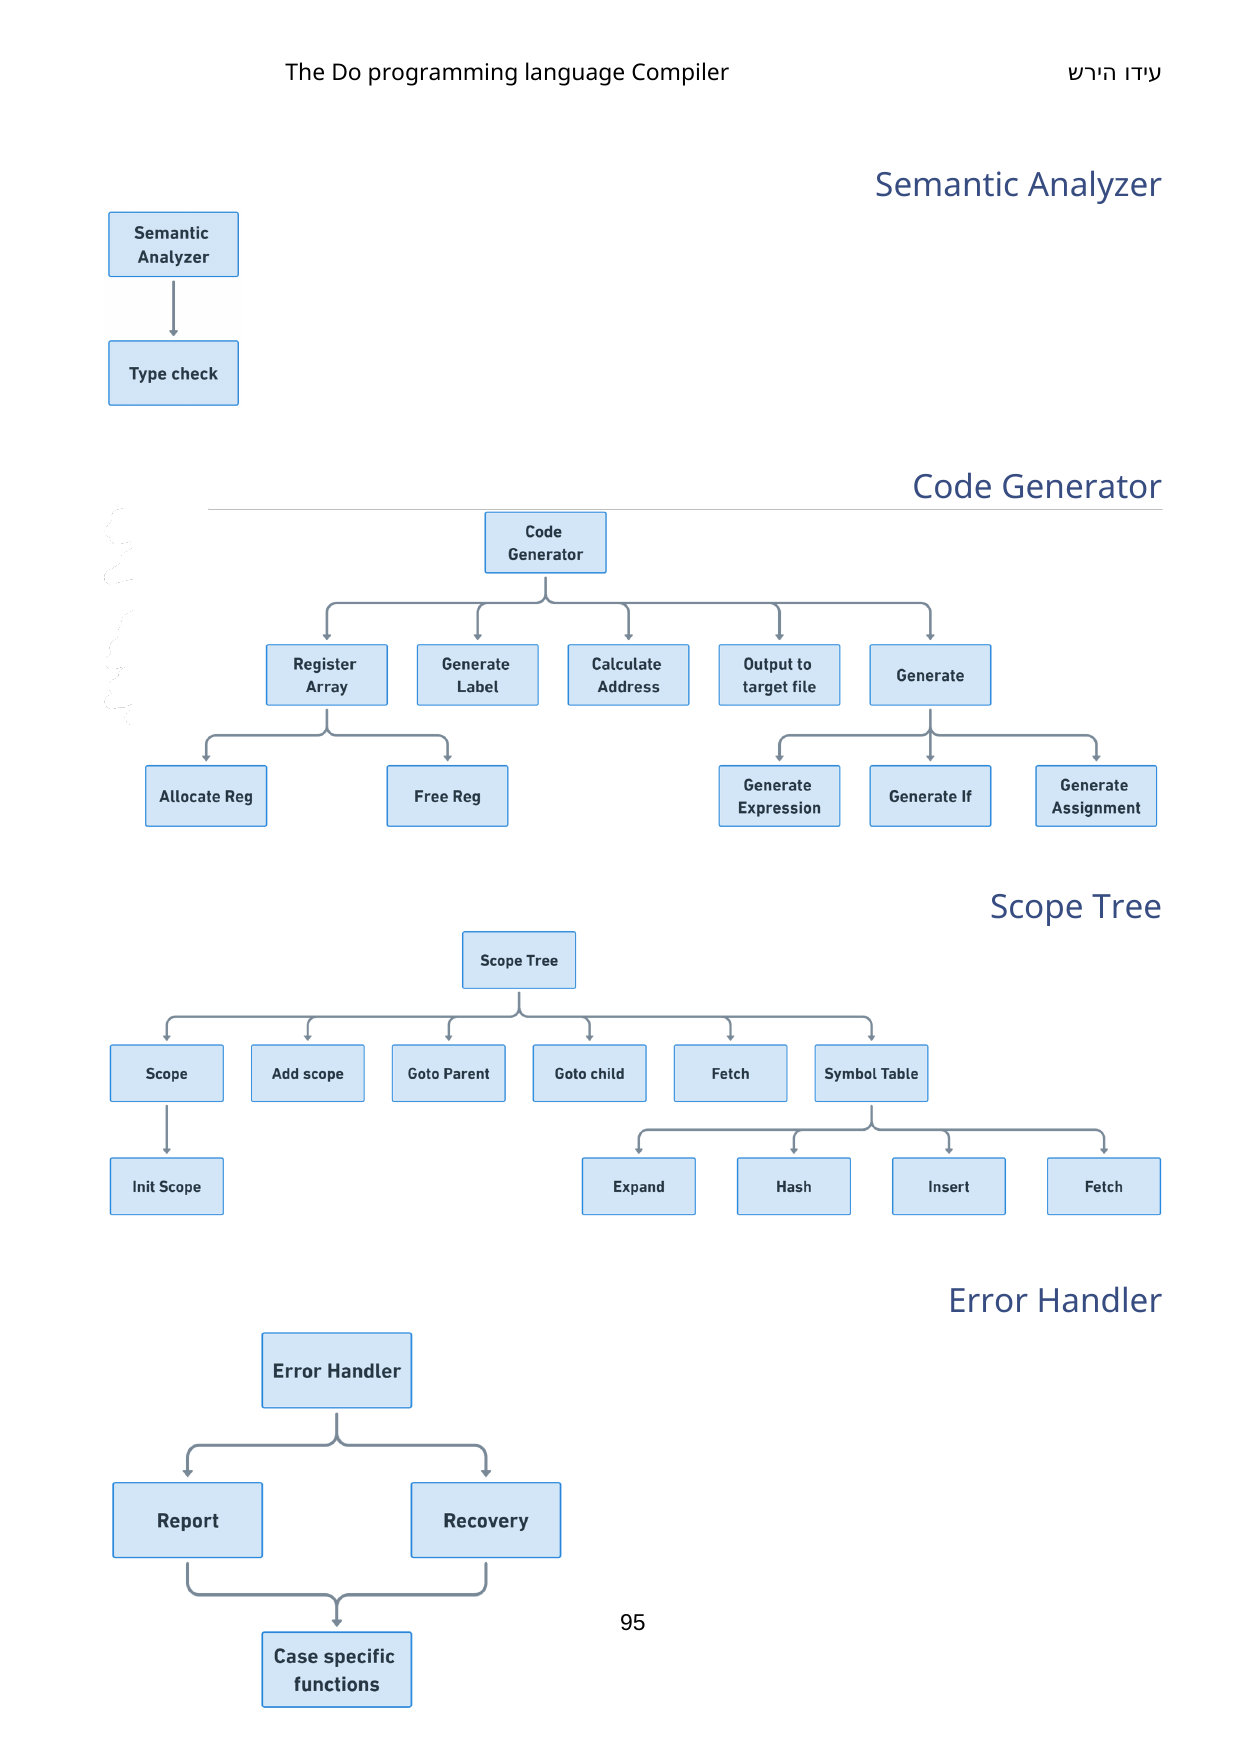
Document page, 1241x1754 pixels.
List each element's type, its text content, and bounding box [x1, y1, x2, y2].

picture [103, 1330, 568, 1715]
subtitle Code Generator [103, 463, 1162, 508]
subtitle Semantic Analyzer [103, 161, 1162, 206]
subtitle Error Handler [103, 1276, 1162, 1322]
picture [103, 929, 1163, 1224]
picture [103, 208, 244, 410]
picture [103, 508, 1163, 831]
subtitle Scope Tree [103, 883, 1162, 929]
